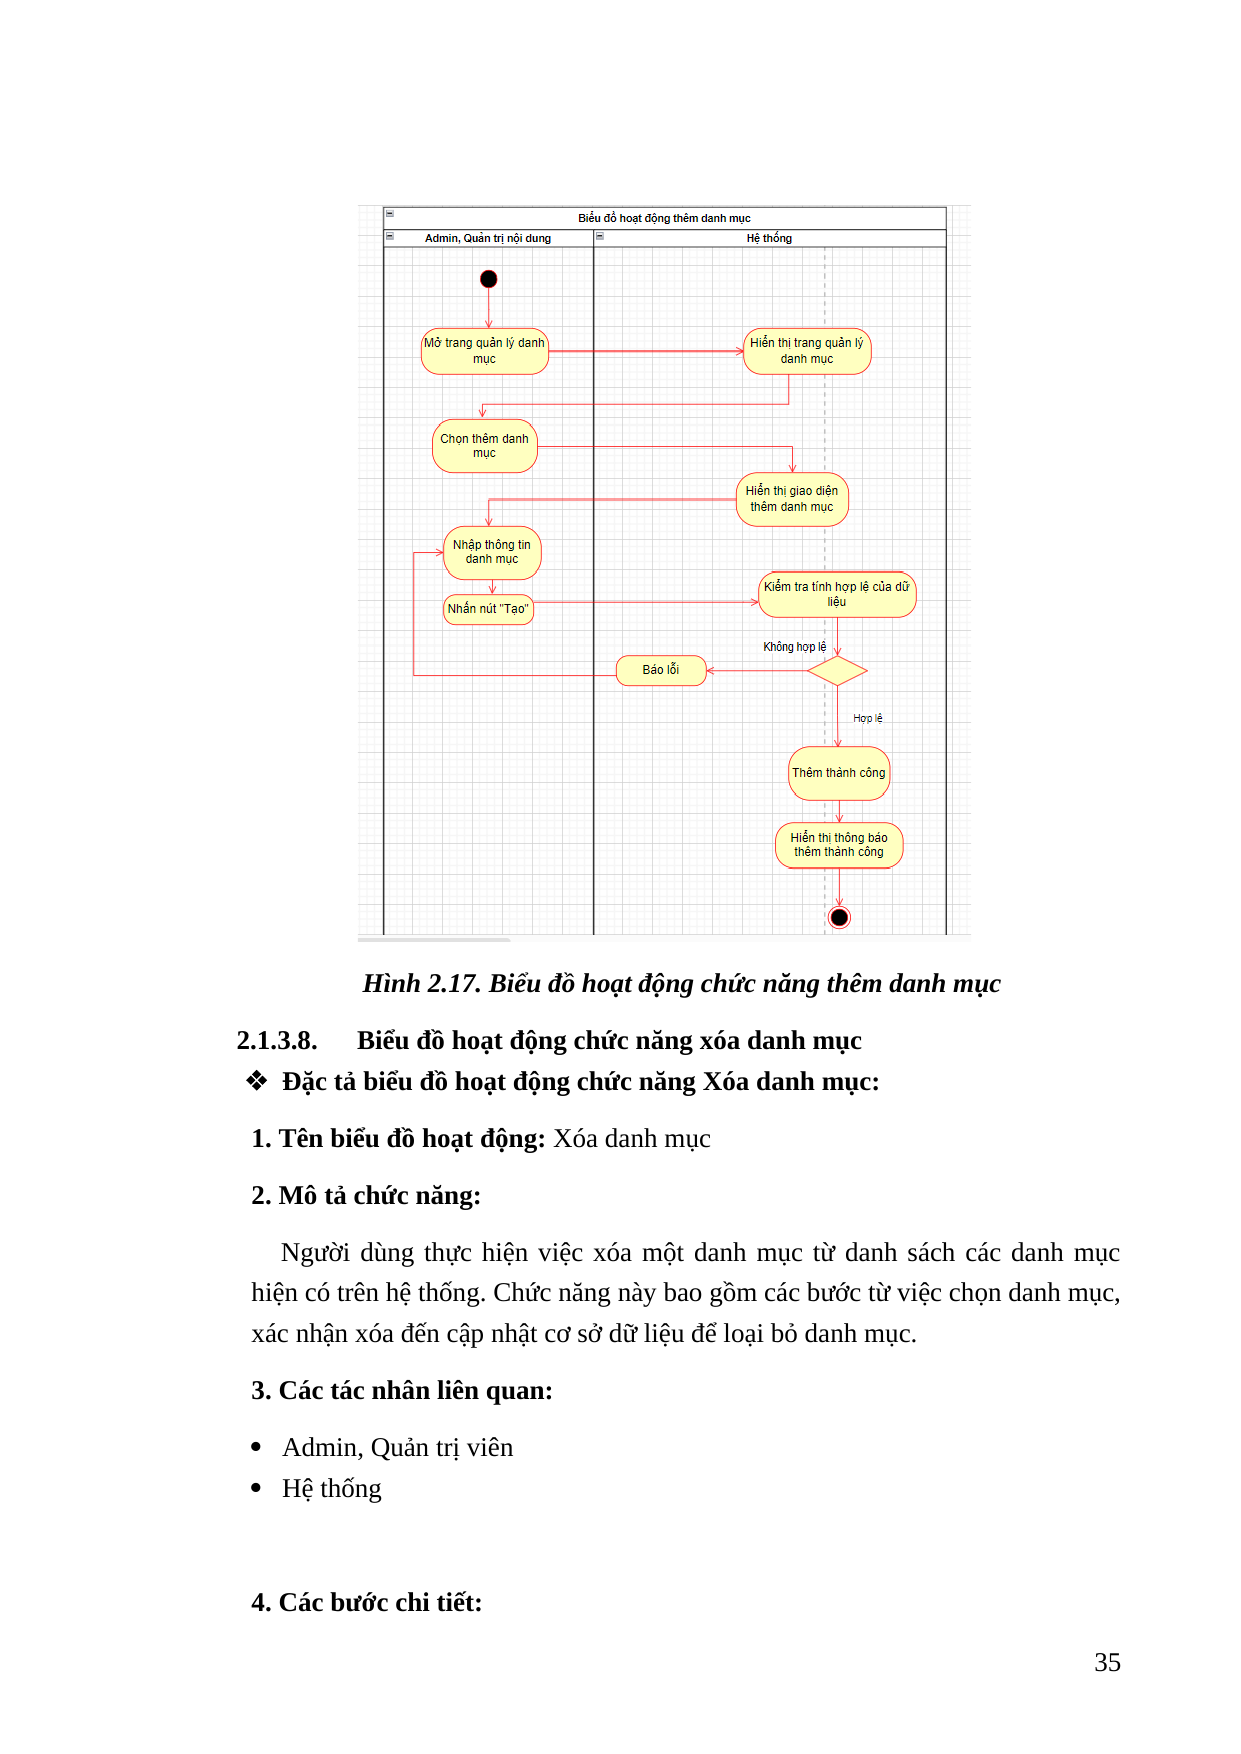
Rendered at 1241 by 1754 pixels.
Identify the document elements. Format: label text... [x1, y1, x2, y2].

text 2. Mô tả chức năng: [207, 1179, 1122, 1210]
list Đặc tả biểu đồ hoạt động chức năng Xóa danh mục: [244, 1065, 1122, 1096]
subtitle Biểu đồ hoạt động chức năng xóa danh mục [236, 1024, 1122, 1055]
list Admin, Quản trị viên [251, 1431, 1122, 1462]
text 3. Các tác nhân liên quan: [207, 1374, 1122, 1405]
text Hình 2.17. Biểu đồ hoạt động chức năng thêm danh mục [244, 967, 1122, 998]
text Người dùng thực hiện việc xóa một danh mục từ danh sách các danh mục hiện có trên hệ thống. Chức năng này bao gồm các bước từ việc chọn danh mục, xác nhận xóa đến cập nhật cơ sở dữ liệu để loại bỏ danh mục. [251, 1236, 1122, 1348]
text 4. Các bước chi tiết: [207, 1586, 1122, 1617]
list Hệ thống [251, 1472, 1122, 1503]
text 1. Tên biểu đồ hoạt động: Xóa danh mục [207, 1122, 1122, 1153]
picture [357, 204, 972, 942]
